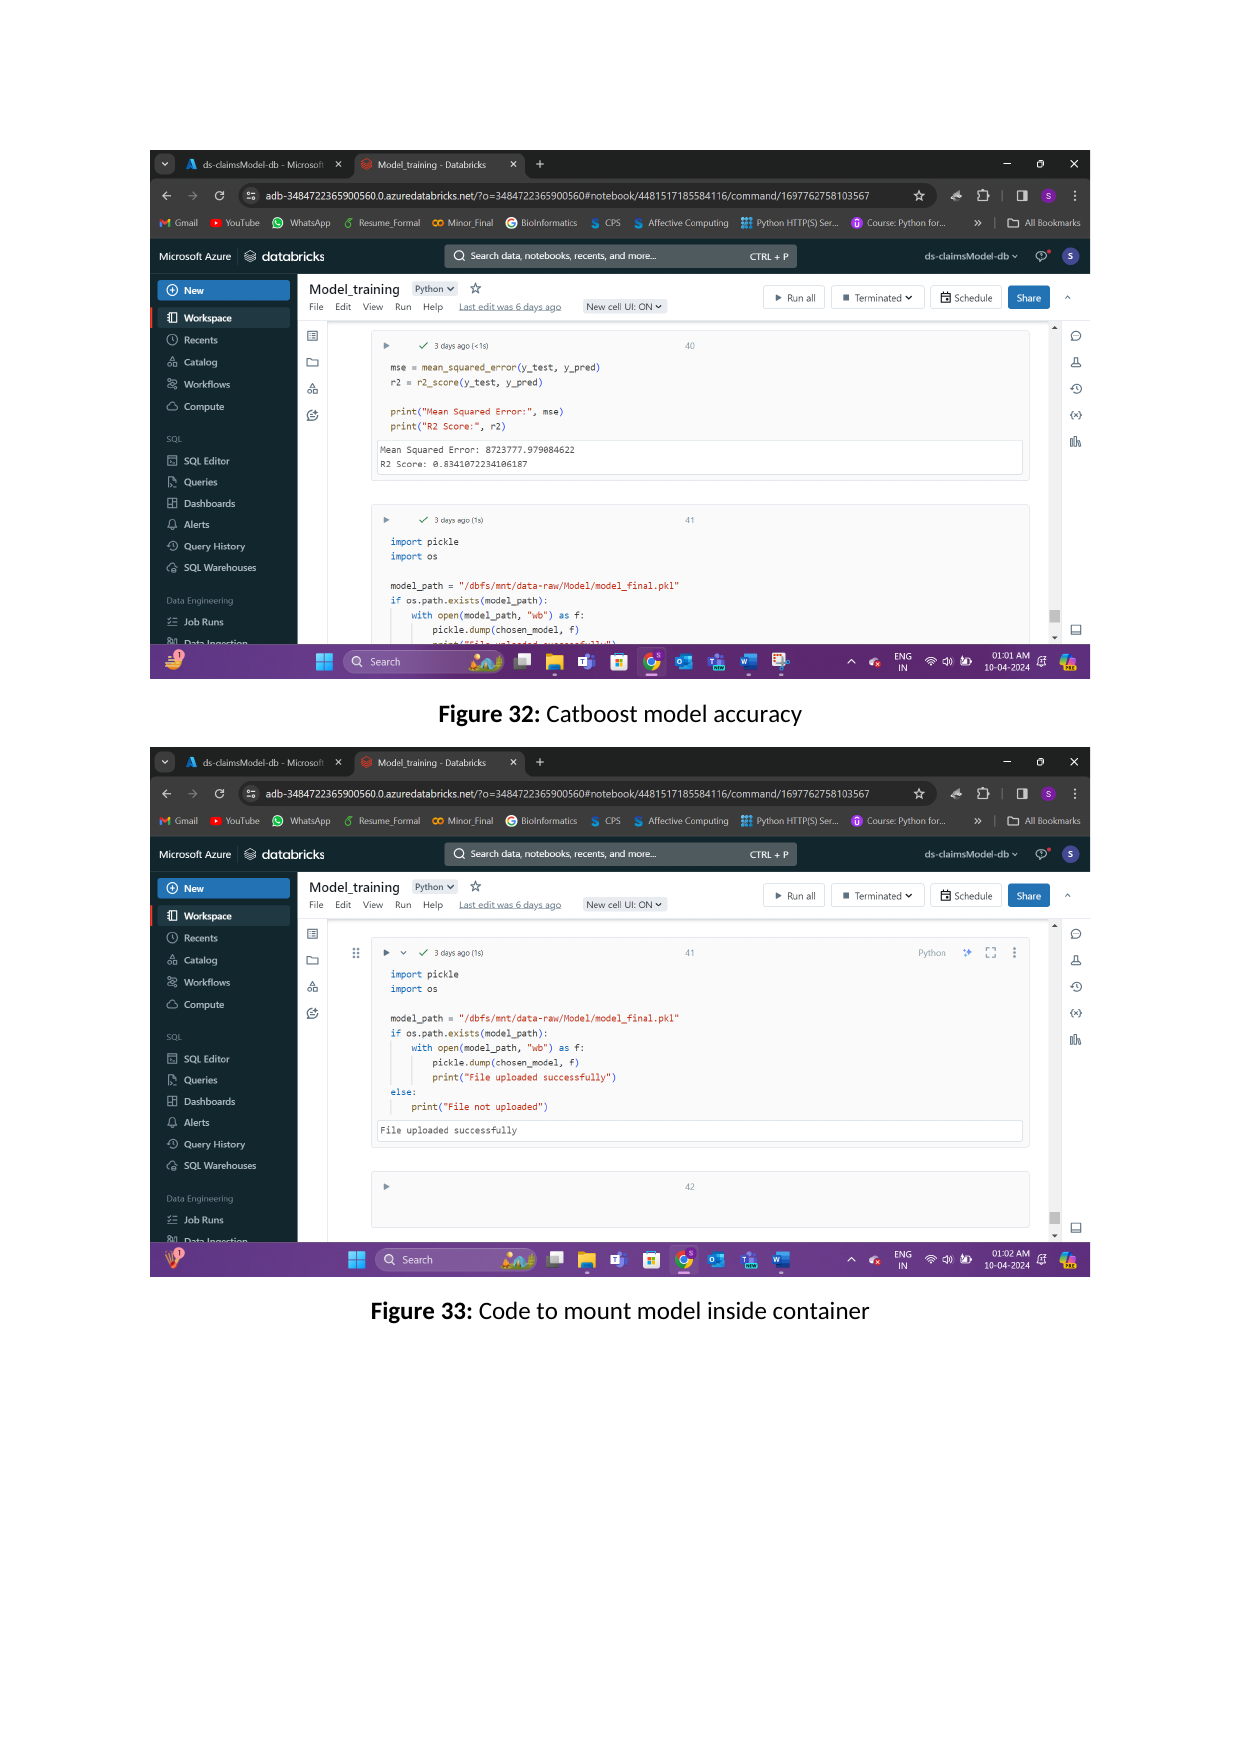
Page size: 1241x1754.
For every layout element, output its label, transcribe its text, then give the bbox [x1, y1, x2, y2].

picture [150, 747, 1091, 1277]
text Figure 32: Catboost model accuracy [150, 698, 1090, 728]
text Figure 33: Code to mount model inside container [150, 1295, 1090, 1326]
picture [150, 150, 1091, 679]
